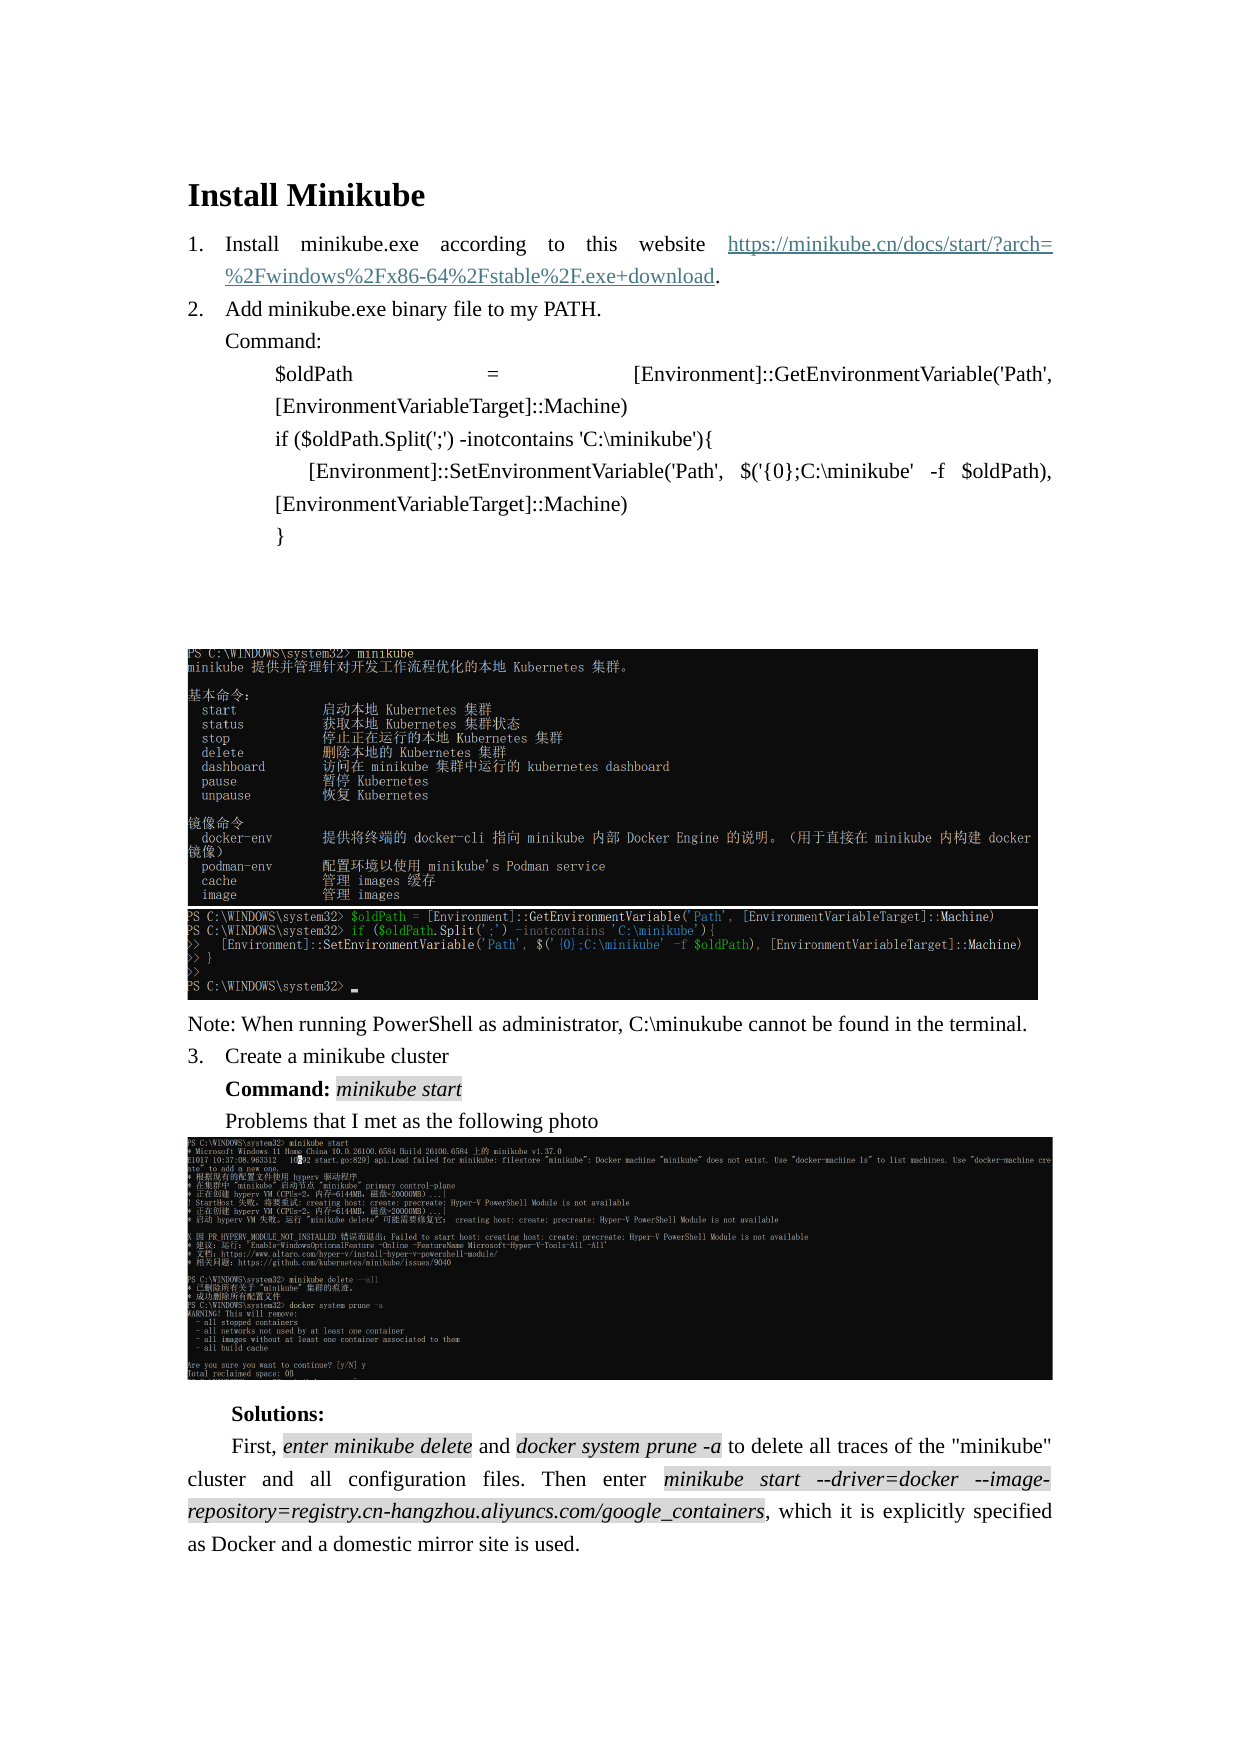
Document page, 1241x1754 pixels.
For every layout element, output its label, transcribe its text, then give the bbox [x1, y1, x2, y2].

text } [275, 519, 1053, 552]
text $oldPath = [Environment]::GetEnvironmentVariable('Path', [EnvironmentVariableTarget]::Machine) [275, 357, 1053, 422]
text Solutions: [187, 1397, 1053, 1429]
list Command: [225, 324, 1053, 357]
subtitle Install Minikube [187, 162, 1053, 227]
list Create a minikube cluster [187, 1039, 1053, 1072]
text Note: When running PowerShell as administrator, C:\minukube cannot be found in the terminal. [187, 1007, 1053, 1039]
picture [187, 649, 1039, 906]
picture [187, 909, 1038, 1000]
list Command: minikube start [225, 1072, 1053, 1104]
picture [187, 1137, 1053, 1380]
list Install minikube.exe according to this website https://minikube.cn/docs/start/?arch=%2Fwindows%2Fx86-64%2Fstable%2F.exe+download. [187, 227, 1053, 292]
text First, enter minikube delete and docker system prune -a to delete all traces of the "minikube" cluster and all configuration files. Then enter minikube start --driver=docker --image-repository=registry.cn-hangzhou.aliyuncs.com/google_containers, which it is explicitly specified as Docker and a domestic mirror site is used. [187, 1429, 1053, 1559]
list Add minikube.exe binary file to my PATH. [187, 292, 1053, 324]
text if ($oldPath.Split(';') -inotcontains 'C:\minikube'){ [275, 422, 1053, 454]
text [Environment]::SetEnvironmentVariable('Path', $('{0};C:\minikube' -f $oldPath), [EnvironmentVariableTarget]::Machine) [275, 454, 1053, 519]
list Problems that I met as the following photo [225, 1104, 1053, 1137]
